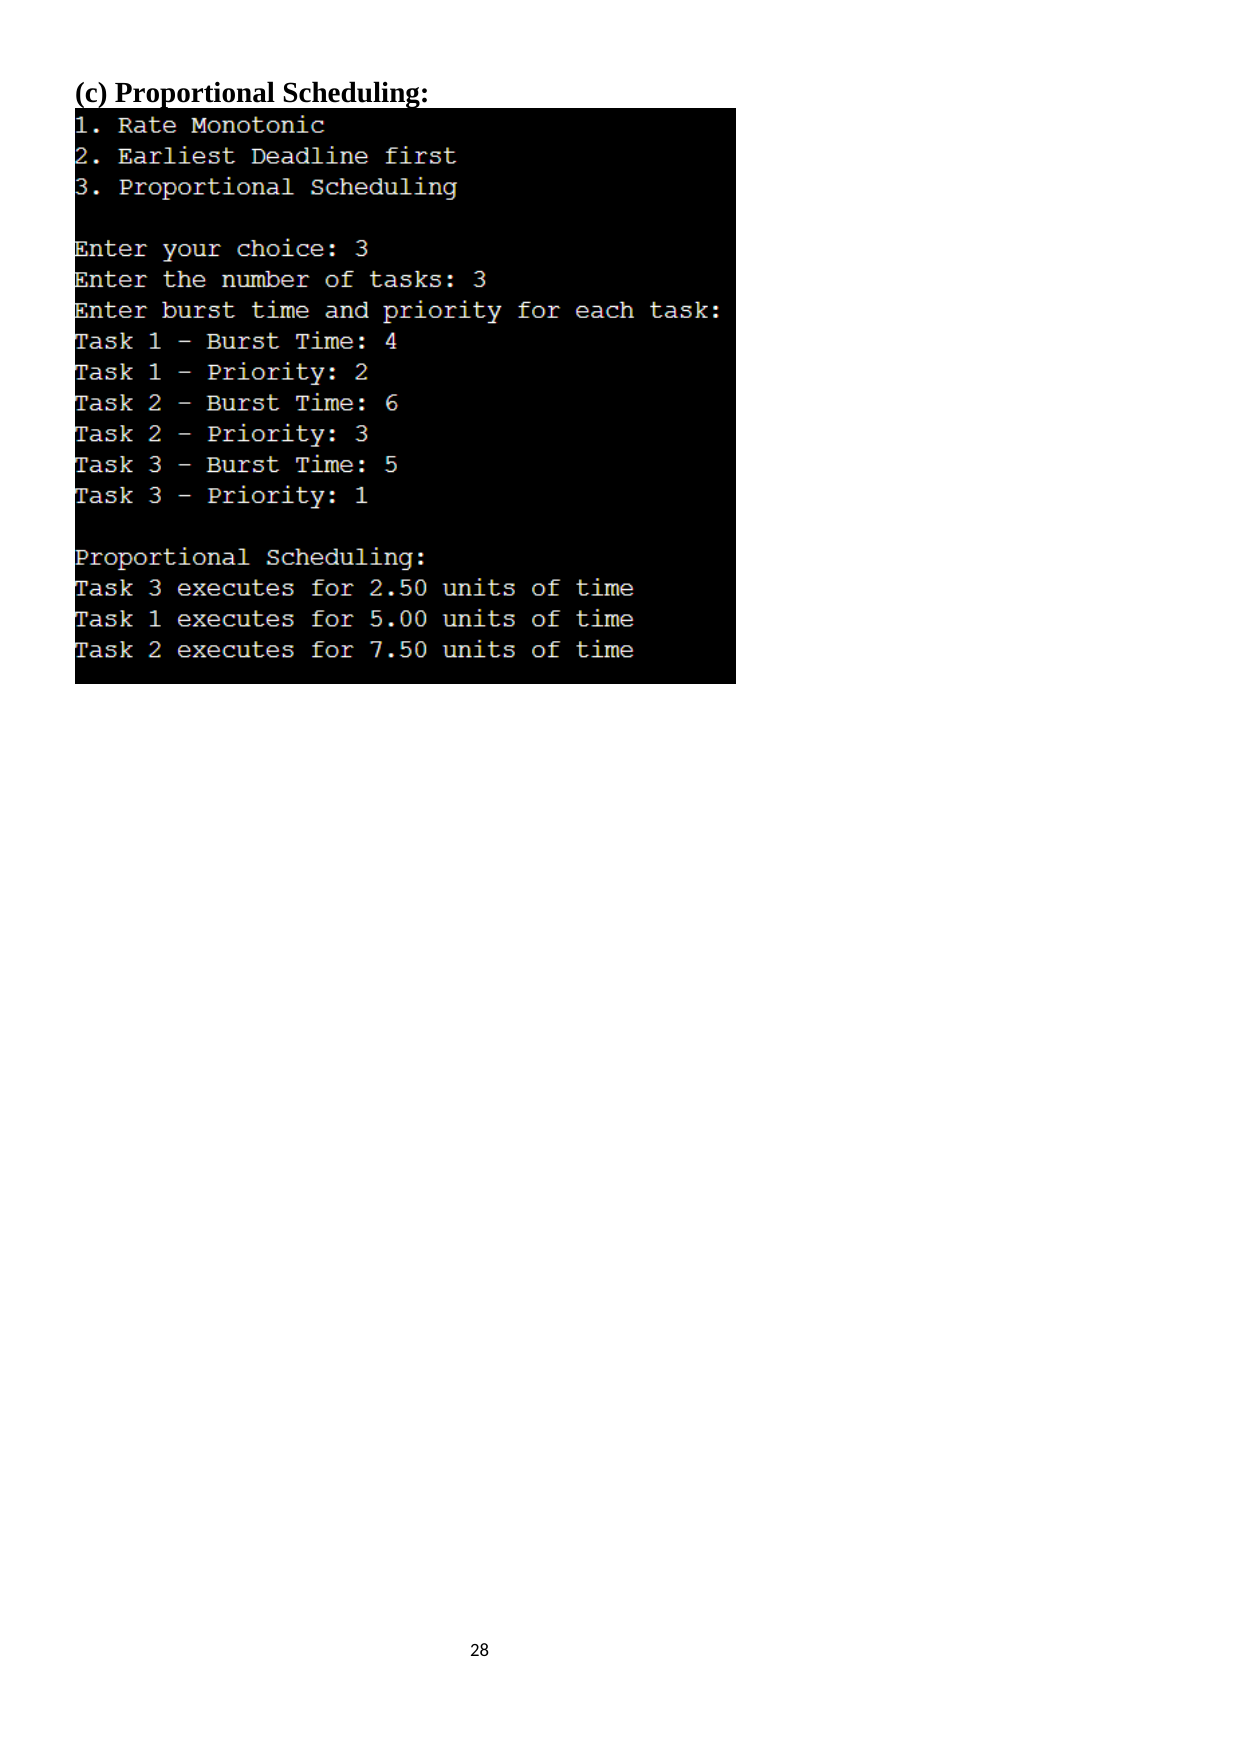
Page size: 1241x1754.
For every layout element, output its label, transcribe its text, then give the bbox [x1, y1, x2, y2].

text (c) Proportional Scheduling: [75, 75, 1165, 108]
picture [75, 108, 736, 684]
